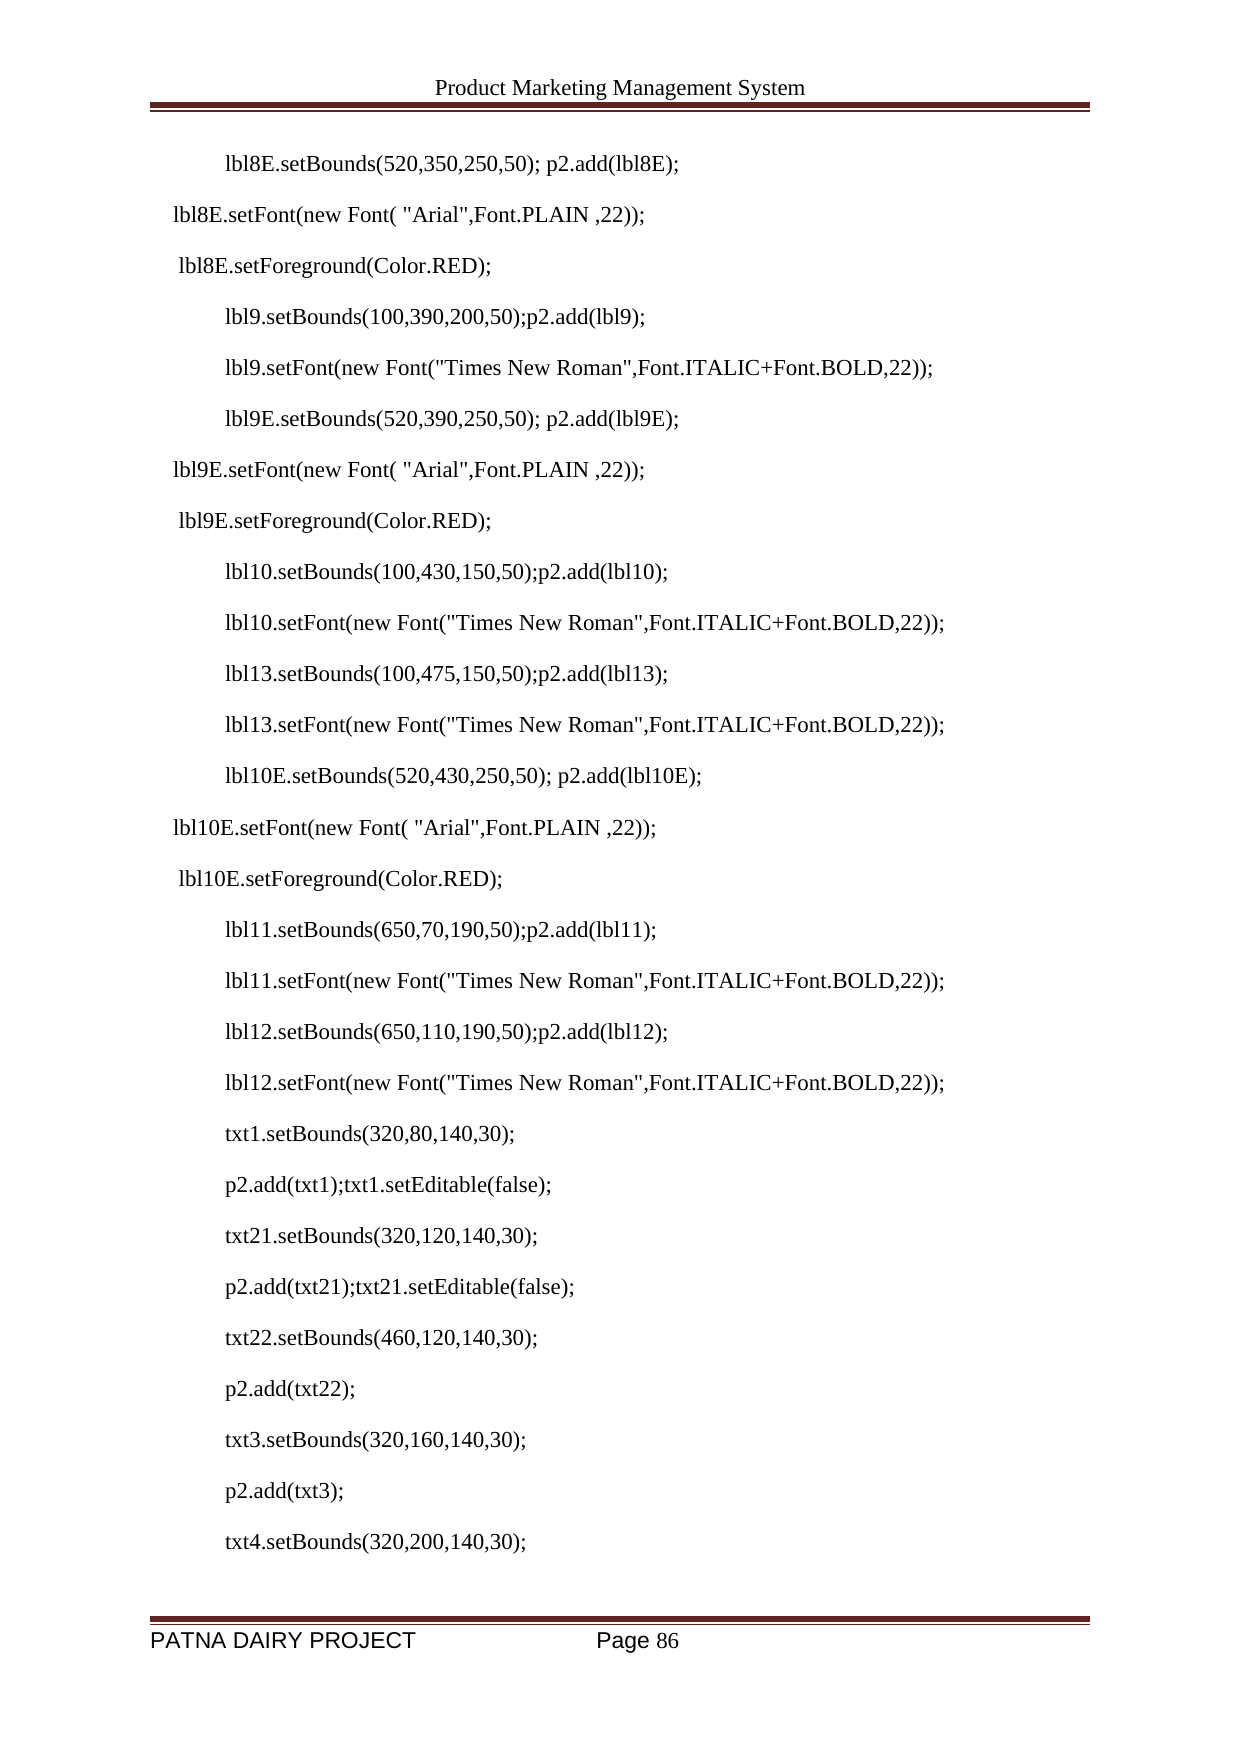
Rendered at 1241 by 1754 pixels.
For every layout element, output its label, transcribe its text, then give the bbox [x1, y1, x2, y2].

text lbl10E.setBounds(520,430,250,50); p2.add(lbl10E); [150, 762, 1090, 789]
text lbl12.setBounds(650,110,190,50);p2.add(lbl12); [150, 1018, 1090, 1044]
text txt4.setBounds(320,200,140,30); [150, 1528, 1090, 1554]
text txt21.setBounds(320,120,140,30); [150, 1222, 1090, 1248]
text p2.add(txt3); [150, 1477, 1090, 1503]
text lbl10E.setFont(new Font( "Arial",Font.PLAIN ,22)); [150, 813, 1090, 840]
text p2.add(txt21);txt21.setEditable(false); [150, 1273, 1090, 1299]
text p2.add(txt22); [150, 1375, 1090, 1401]
text txt3.setBounds(320,160,140,30); [150, 1426, 1090, 1452]
text lbl11.setBounds(650,70,190,50);p2.add(lbl11); [150, 916, 1090, 942]
text p2.add(txt1);txt1.setEditable(false); [150, 1171, 1090, 1197]
text lbl8E.setFont(new Font( "Arial",Font.PLAIN ,22)); [150, 201, 1090, 227]
text txt22.setBounds(460,120,140,30); [150, 1324, 1090, 1350]
text lbl11.setFont(new Font("Times New Roman",Font.ITALIC+Font.BOLD,22)); [150, 967, 1090, 993]
text lbl9.setFont(new Font("Times New Roman",Font.ITALIC+Font.BOLD,22)); [150, 354, 1090, 381]
text lbl9E.setForeground(Color.RED); [150, 507, 1090, 534]
text lbl13.setBounds(100,475,150,50);p2.add(lbl13); [150, 660, 1090, 687]
text lbl10.setBounds(100,430,150,50);p2.add(lbl10); [150, 558, 1090, 585]
text lbl9E.setFont(new Font( "Arial",Font.PLAIN ,22)); [150, 456, 1090, 483]
text lbl8E.setForeground(Color.RED); [150, 252, 1090, 278]
text lbl9.setBounds(100,390,200,50);p2.add(lbl9); [150, 303, 1090, 329]
text lbl10.setFont(new Font("Times New Roman",Font.ITALIC+Font.BOLD,22)); [150, 609, 1090, 636]
text lbl12.setFont(new Font("Times New Roman",Font.ITALIC+Font.BOLD,22)); [150, 1069, 1090, 1095]
text txt1.setBounds(320,80,140,30); [150, 1120, 1090, 1146]
text lbl13.setFont(new Font("Times New Roman",Font.ITALIC+Font.BOLD,22)); [150, 711, 1090, 738]
text lbl9E.setBounds(520,390,250,50); p2.add(lbl9E); [150, 405, 1090, 432]
text lbl8E.setBounds(520,350,250,50); p2.add(lbl8E); [150, 150, 1090, 176]
text lbl10E.setForeground(Color.RED); [150, 864, 1090, 891]
